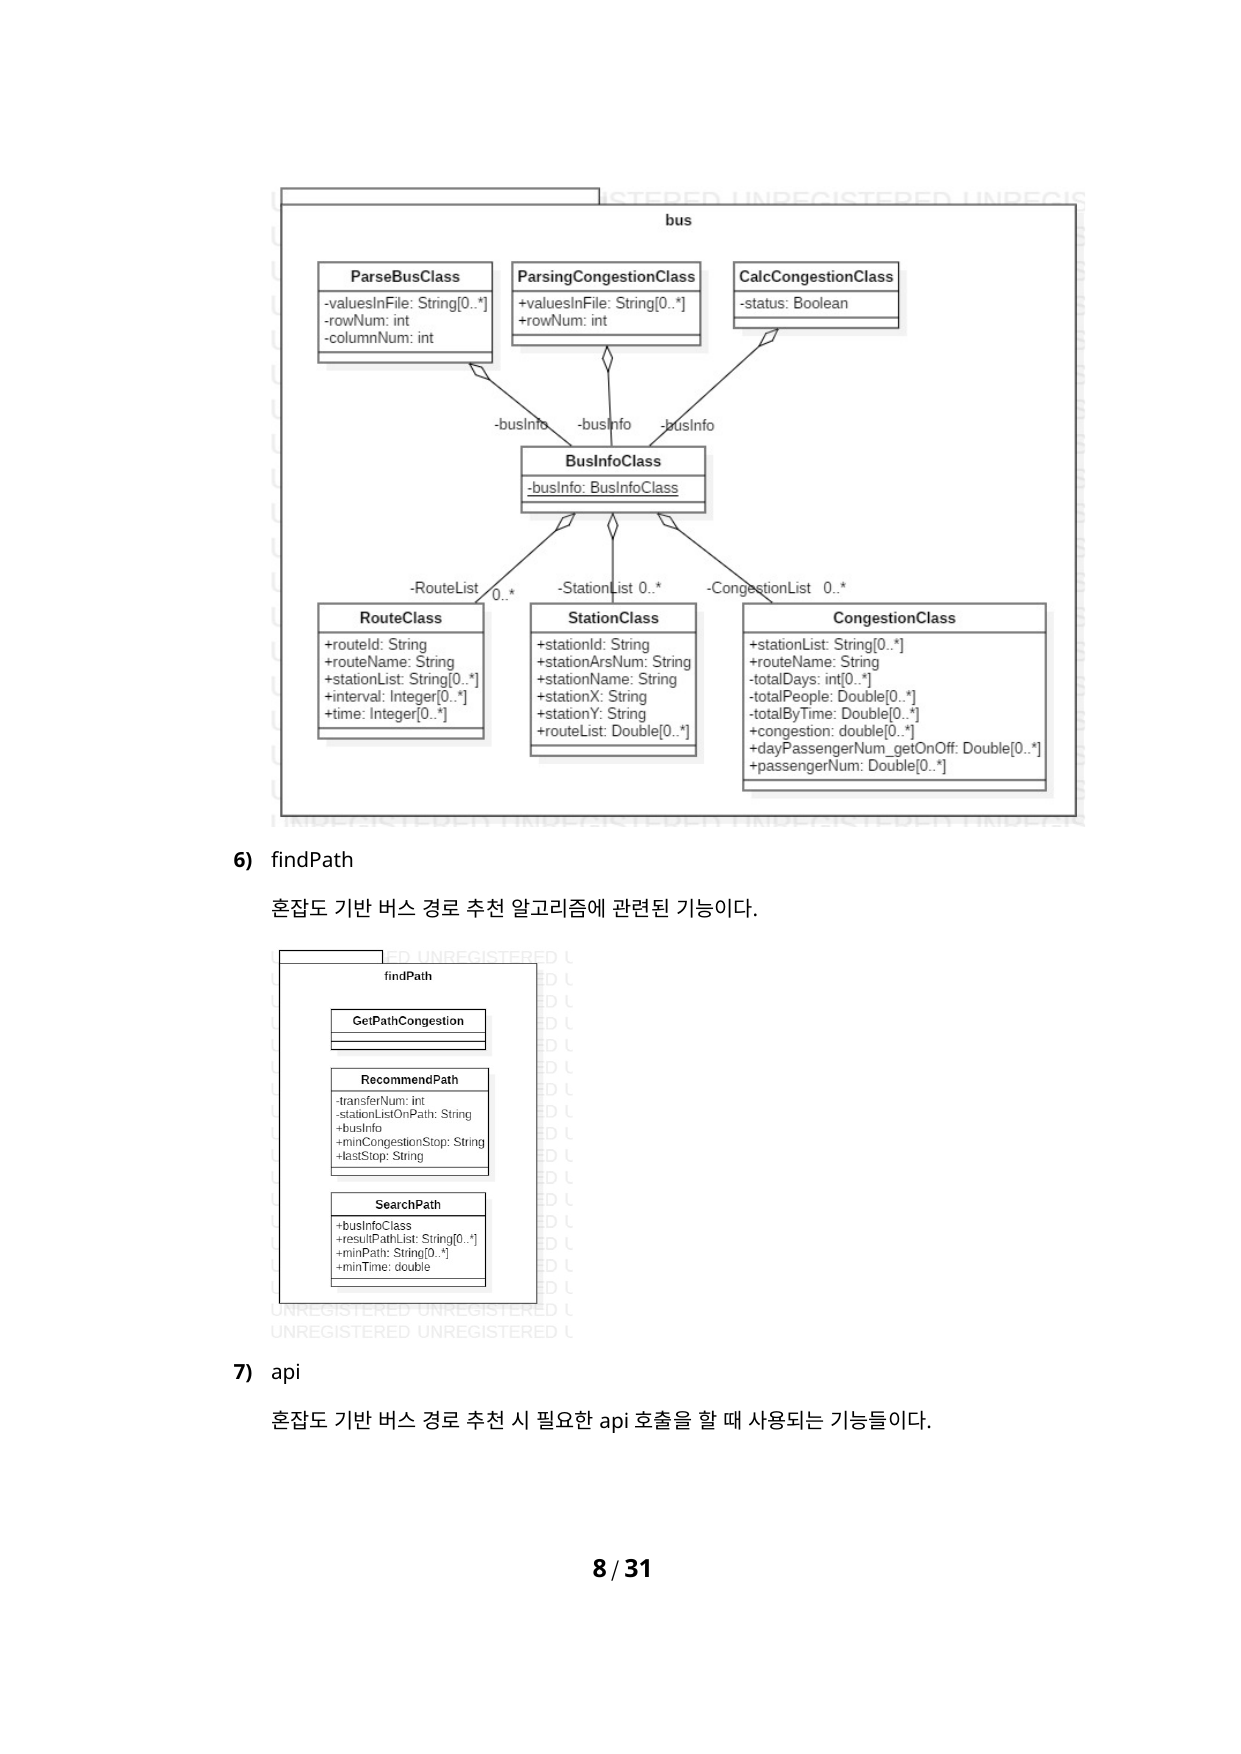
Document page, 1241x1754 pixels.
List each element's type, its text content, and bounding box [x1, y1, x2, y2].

picture [270, 177, 1086, 827]
picture [270, 941, 573, 1339]
list 혼잡도 기반 버스 경로 추천 시 필요한 api 호출을 할 때 사용되는 기능들이다. [271, 1405, 1090, 1435]
list api [233, 1357, 1090, 1386]
list findPath [233, 845, 1090, 873]
list 혼잡도 기반 버스 경로 추천 알고리즘에 관련된 기능이다. [271, 892, 1090, 923]
